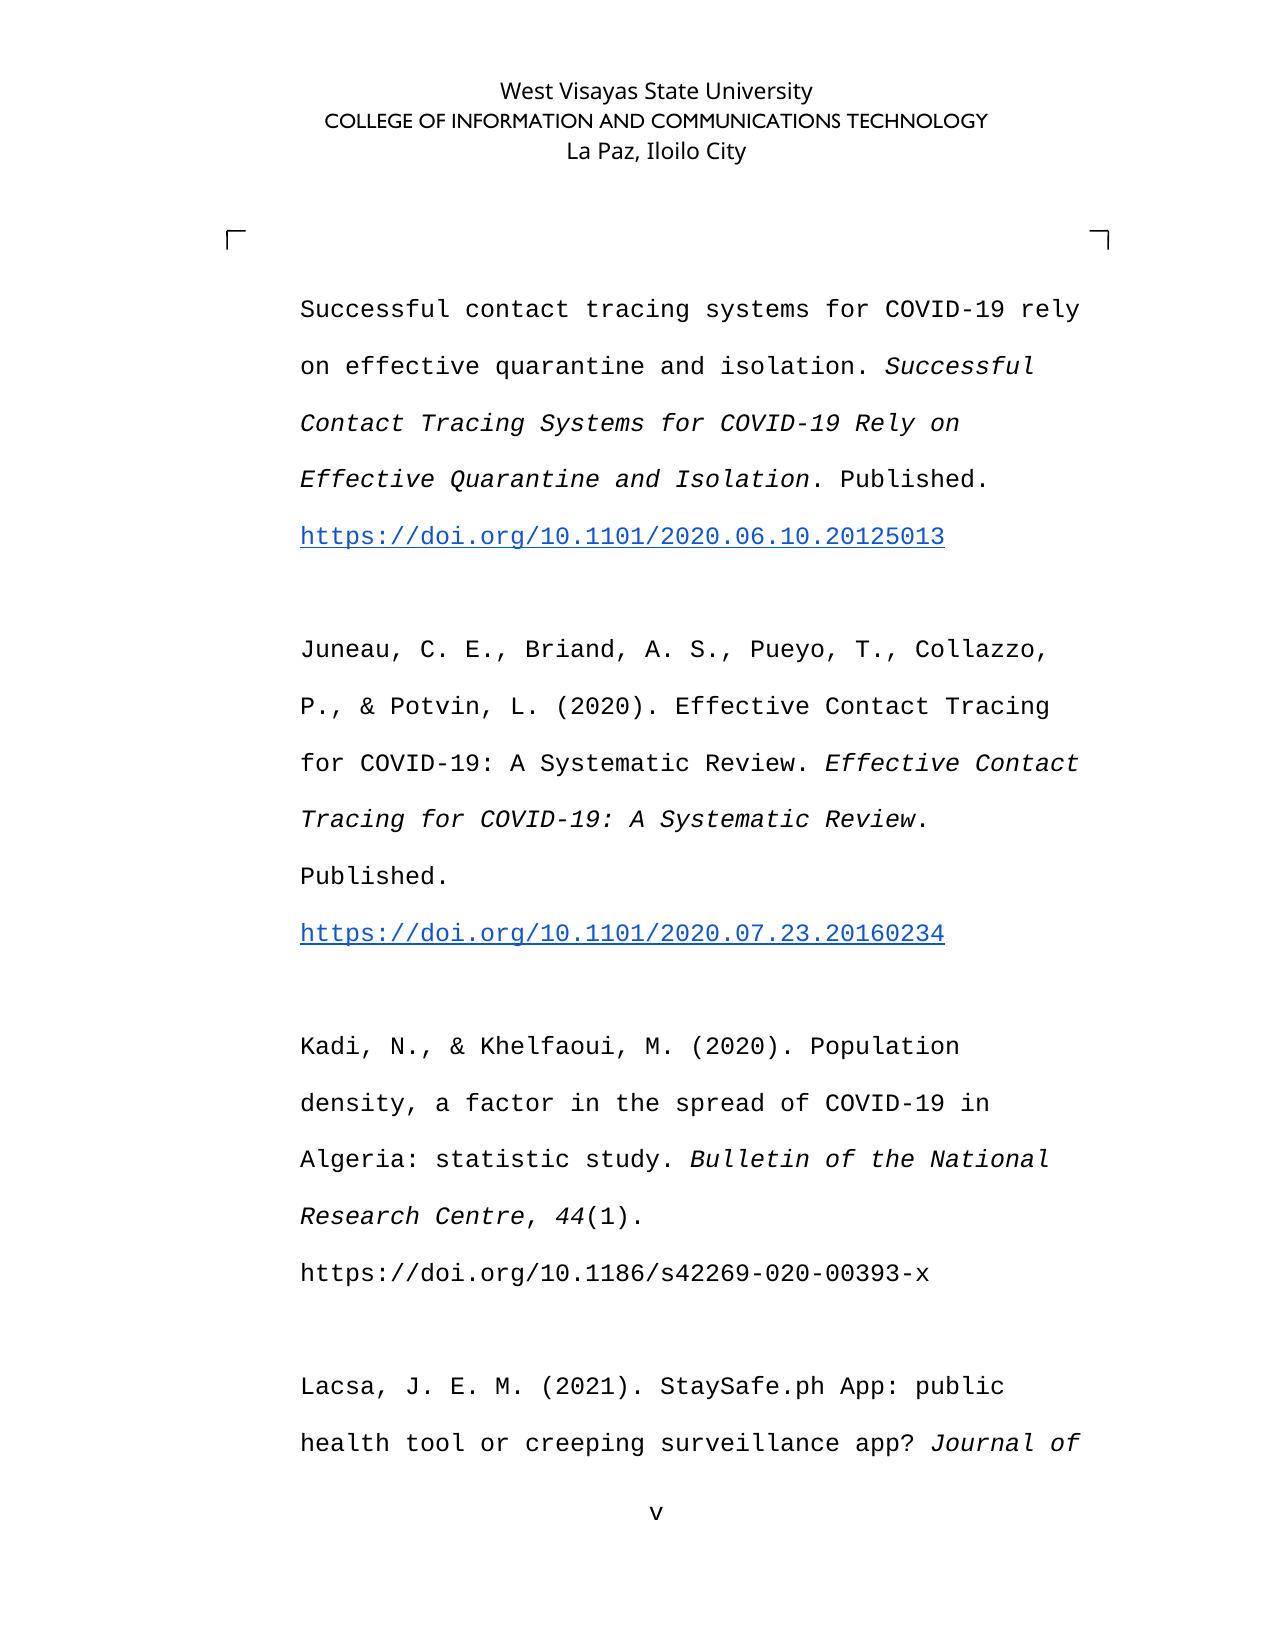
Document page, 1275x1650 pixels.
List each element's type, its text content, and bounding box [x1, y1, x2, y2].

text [300, 297, 1087, 552]
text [300, 1373, 1087, 1458]
text Kadi, N., & Khelfaoui, M. (2020). Population density, a factor in the spread of COVID-19 in Algeria: statistic study. Bulletin of the National Research Centre, 44(1). https://doi.org/10.1186/s42269-020-00393-x [300, 1033, 1087, 1288]
text Juneau, C. E., Briand, A. S., Pueyo, T., Collazzo, P., & Potvin, L. (2020). Effective Contact Tracing for COVID-19: A Systematic Review. Effective Contact Tracing for COVID-19: A Systematic Review. Published. https://doi.org/10.1101/2020.07.23.20160234 [300, 637, 1087, 948]
